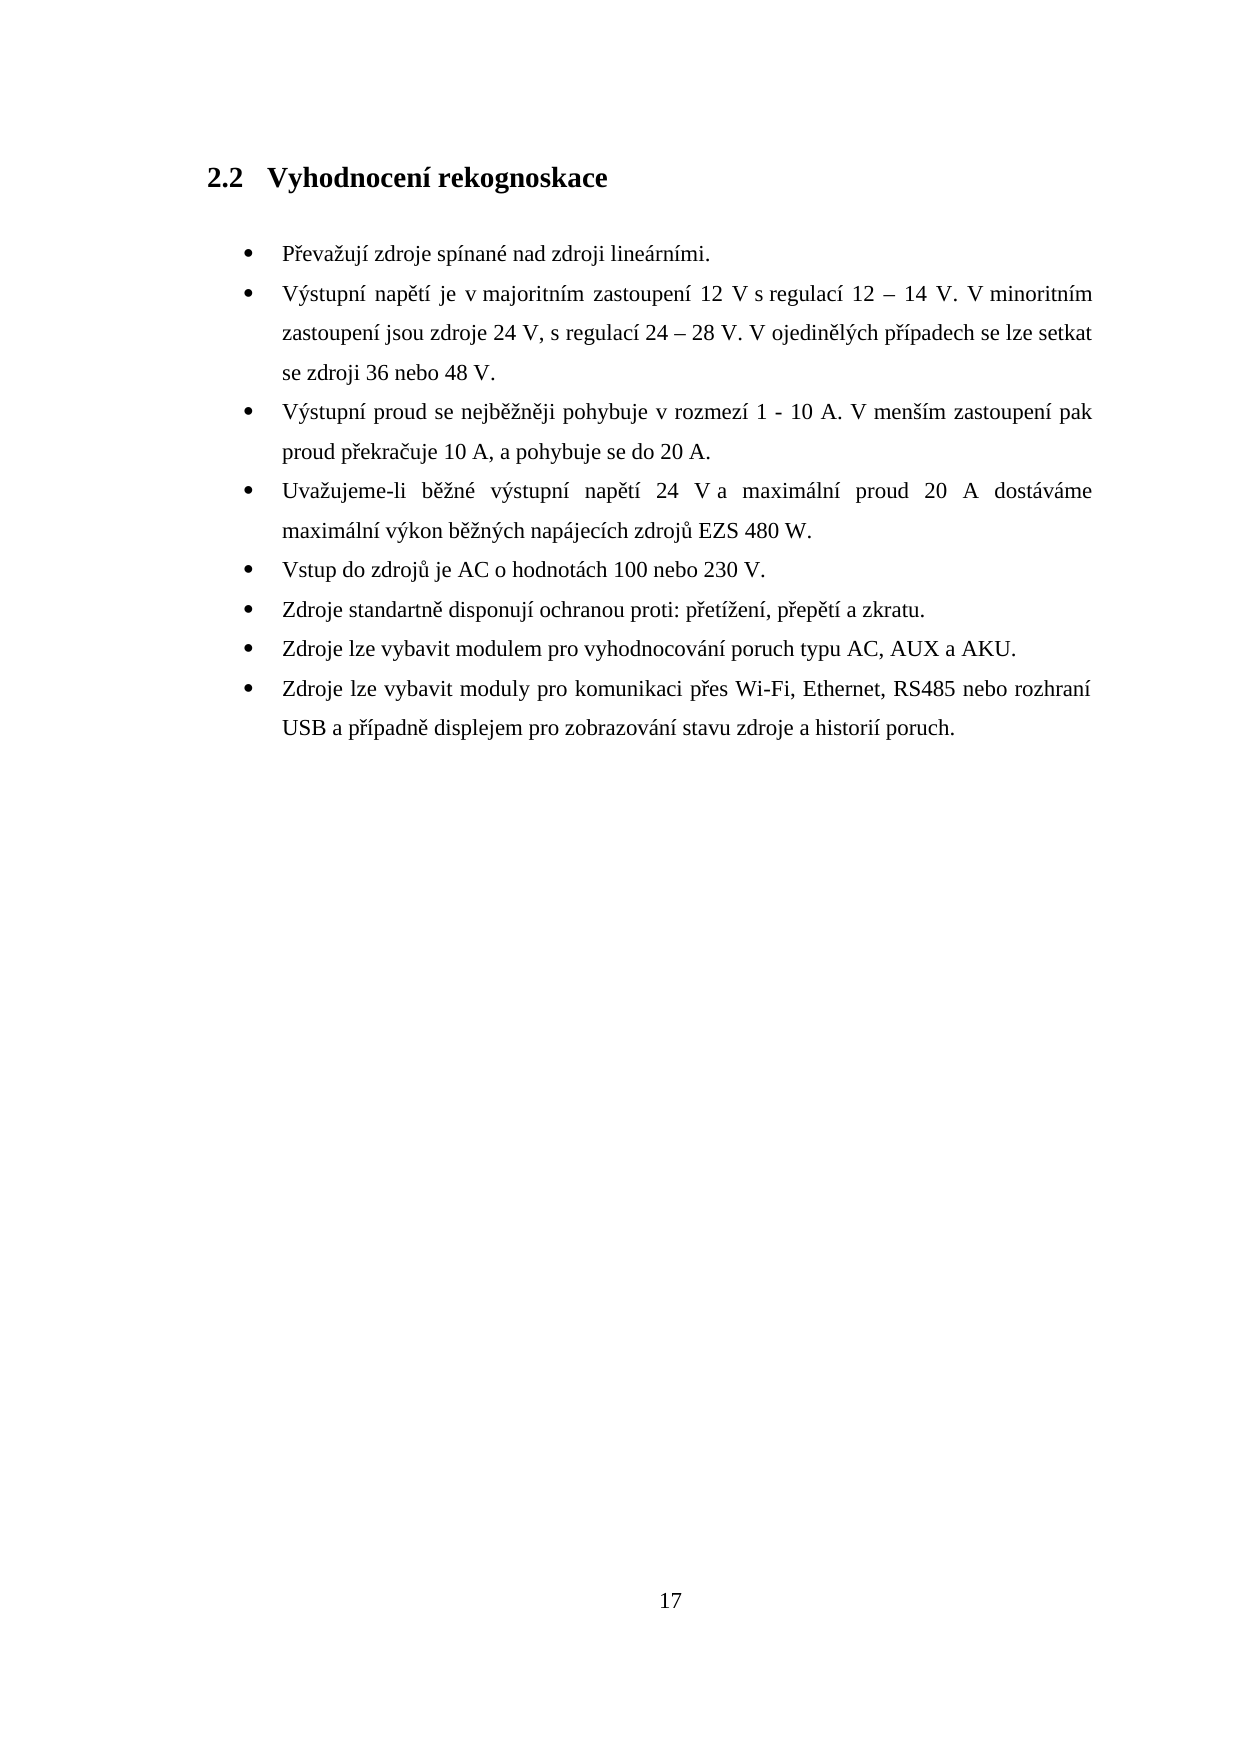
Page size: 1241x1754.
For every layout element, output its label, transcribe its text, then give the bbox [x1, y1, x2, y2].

list Zdroje lze vybavit modulem pro vyhodnocování poruch typu AC, AUX a AKU. [244, 635, 1092, 662]
list Vstup do zdrojů je AC o hodnotách 100 nebo 230 V. [244, 556, 1092, 583]
list Zdroje lze vybavit moduly pro komunikaci přes Wi-Fi, Ethernet, RS485 nebo rozhraní USB a případně displejem pro zobrazování stavu zdroje a historií poruch. [244, 675, 1092, 741]
list Výstupní napětí je v majoritním zastoupení 12 V s regulací 12 – 14 V. V minoritním zastoupení jsou zdroje 24 V, s regulací 24 – 28 V. V ojedinělých případech se lze setkat se zdroji 36 nebo 48 V. [244, 280, 1092, 385]
list Převažují zdroje spínané nad zdroji lineárními. [244, 241, 1092, 267]
list Výstupní proud se nejběžněji pohybuje v rozmezí 1 - 10 A. V menším zastoupení pak proud překračuje 10 A, a pohybuje se do 20 A. [244, 398, 1092, 464]
list Uvažujeme-li běžné výstupní napětí 24 V a maximální proud 20 A dostáváme maximální výkon běžných napájecích zdrojů EZS 480 W. [244, 477, 1092, 543]
subtitle Vyhodnocení rekognoskace [207, 160, 1092, 194]
list Zdroje standartně disponují ochranou proti: přetížení, přepětí a zkratu. [244, 596, 1092, 622]
